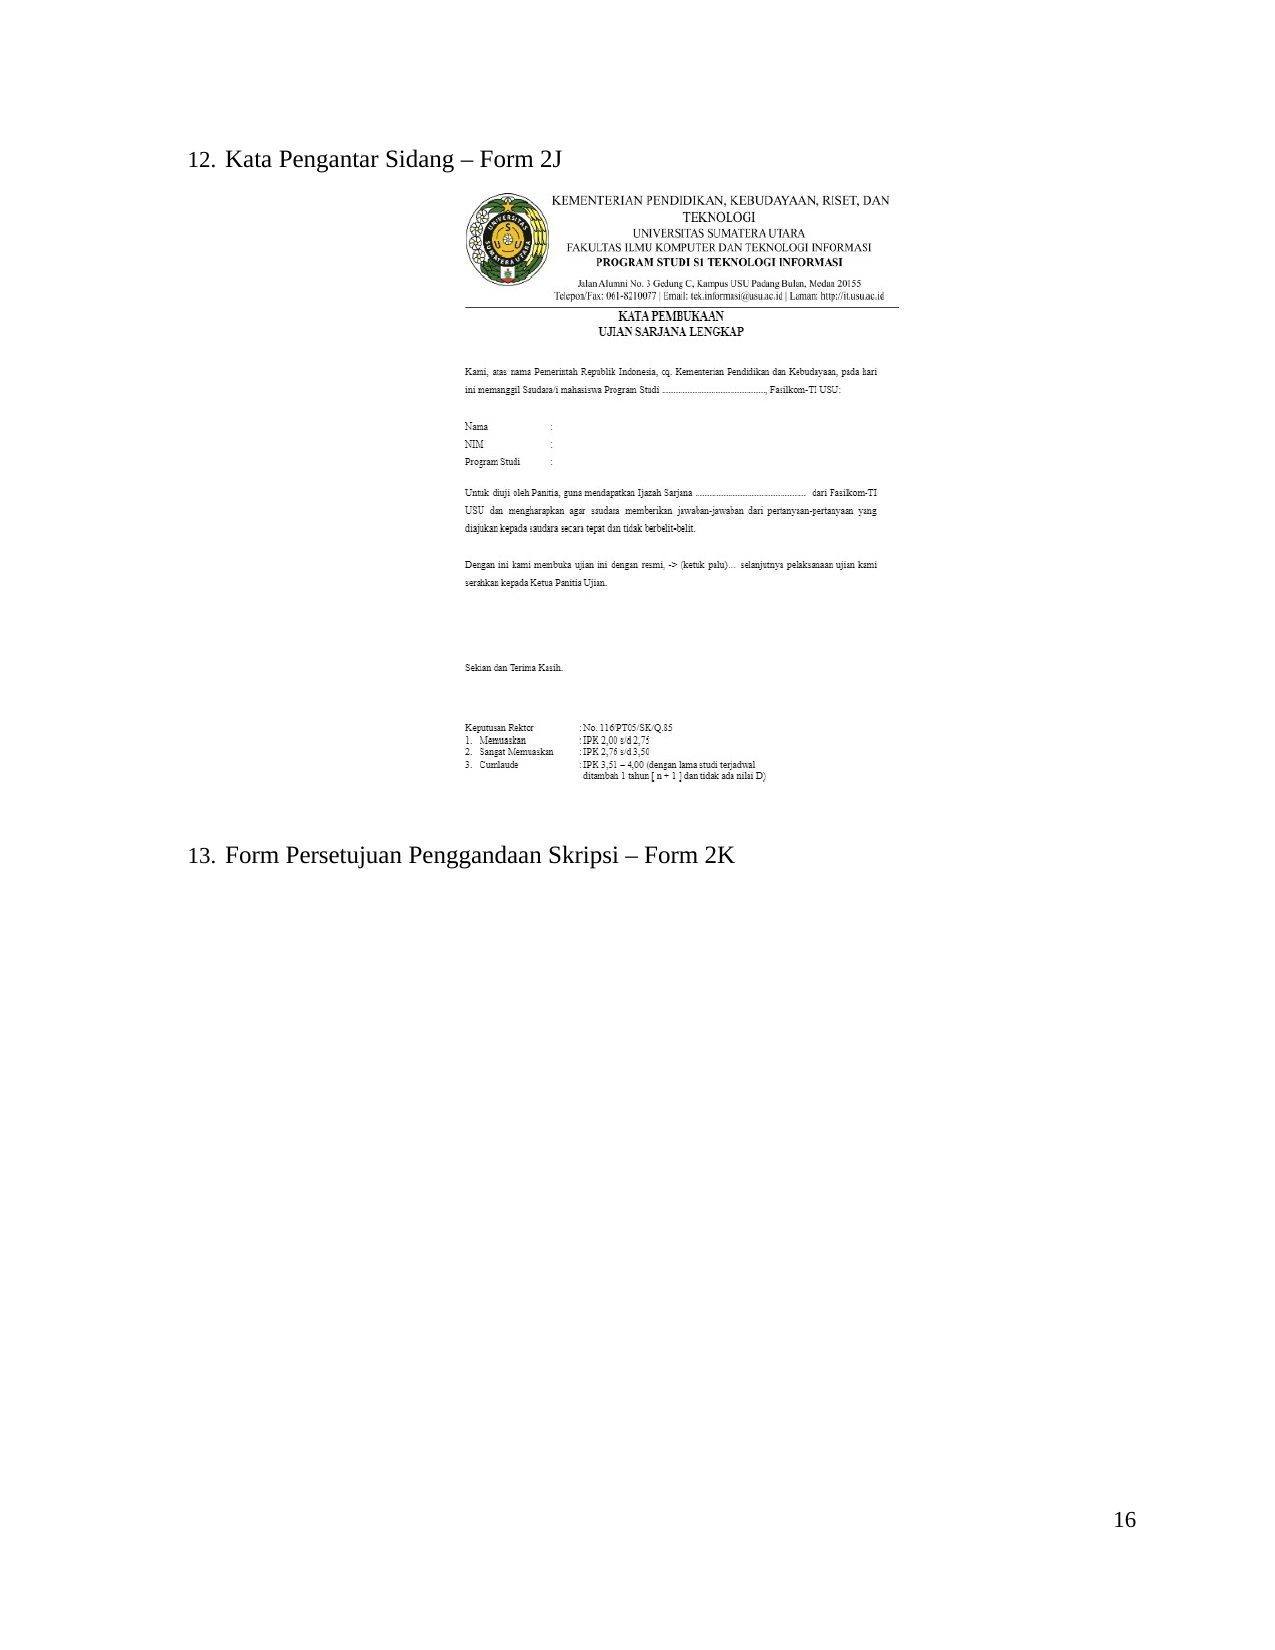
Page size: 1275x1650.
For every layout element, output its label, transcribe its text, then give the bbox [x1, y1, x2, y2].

list Kata Pengantar Sidang – Form 2J [187, 144, 1136, 172]
picture [464, 193, 899, 782]
list Form Persetujuan Penggandaan Skripsi – Form 2K [187, 840, 1136, 869]
